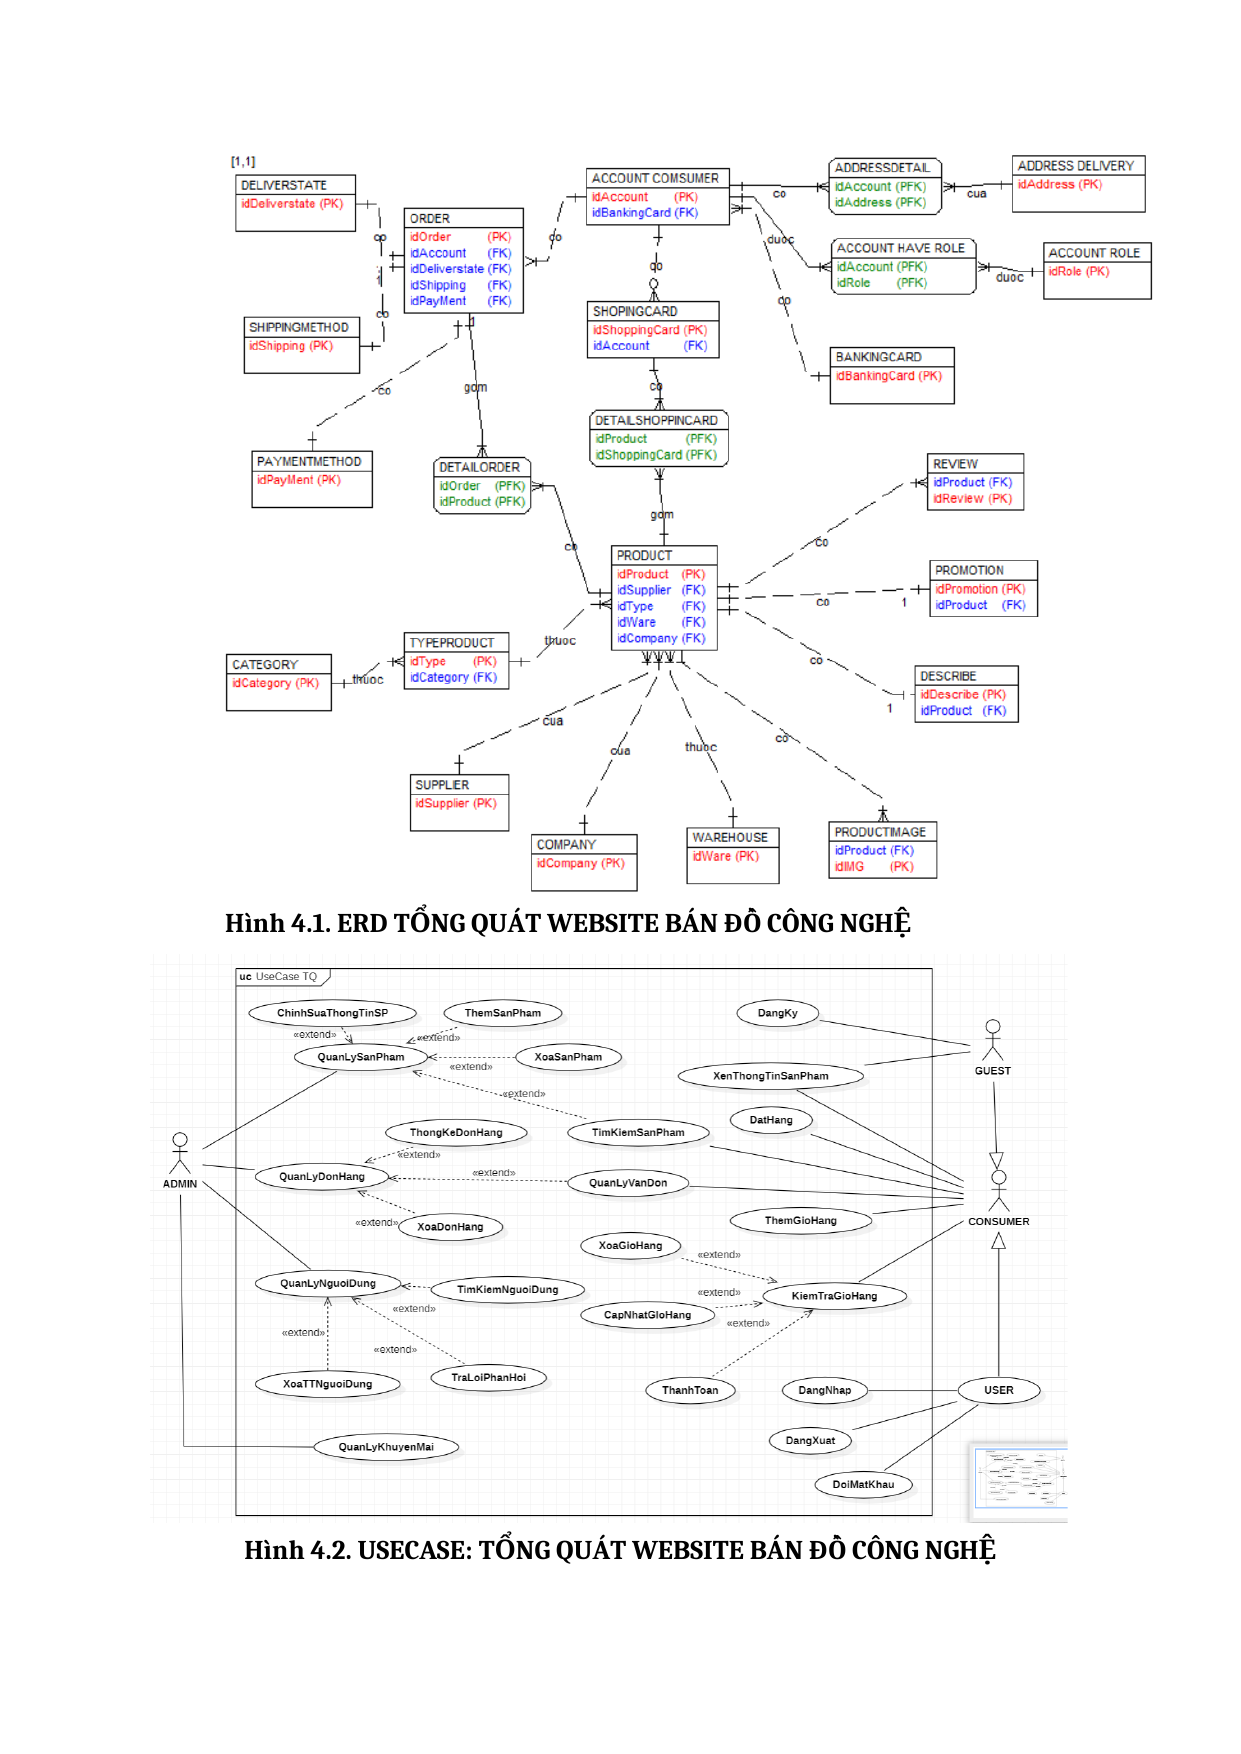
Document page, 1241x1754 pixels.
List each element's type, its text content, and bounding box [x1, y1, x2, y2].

text Hình 4.1. ERD TỔNG QUÁT WEBSITE BÁN ĐỒ CÔNG NGHỆ [225, 908, 1090, 939]
picture [225, 150, 1166, 895]
text Hình 4.2. USECASE: TỔNG QUÁT WEBSITE BÁN ĐỒ CÔNG NGHỆ [150, 1535, 1090, 1566]
picture [150, 954, 1068, 1523]
